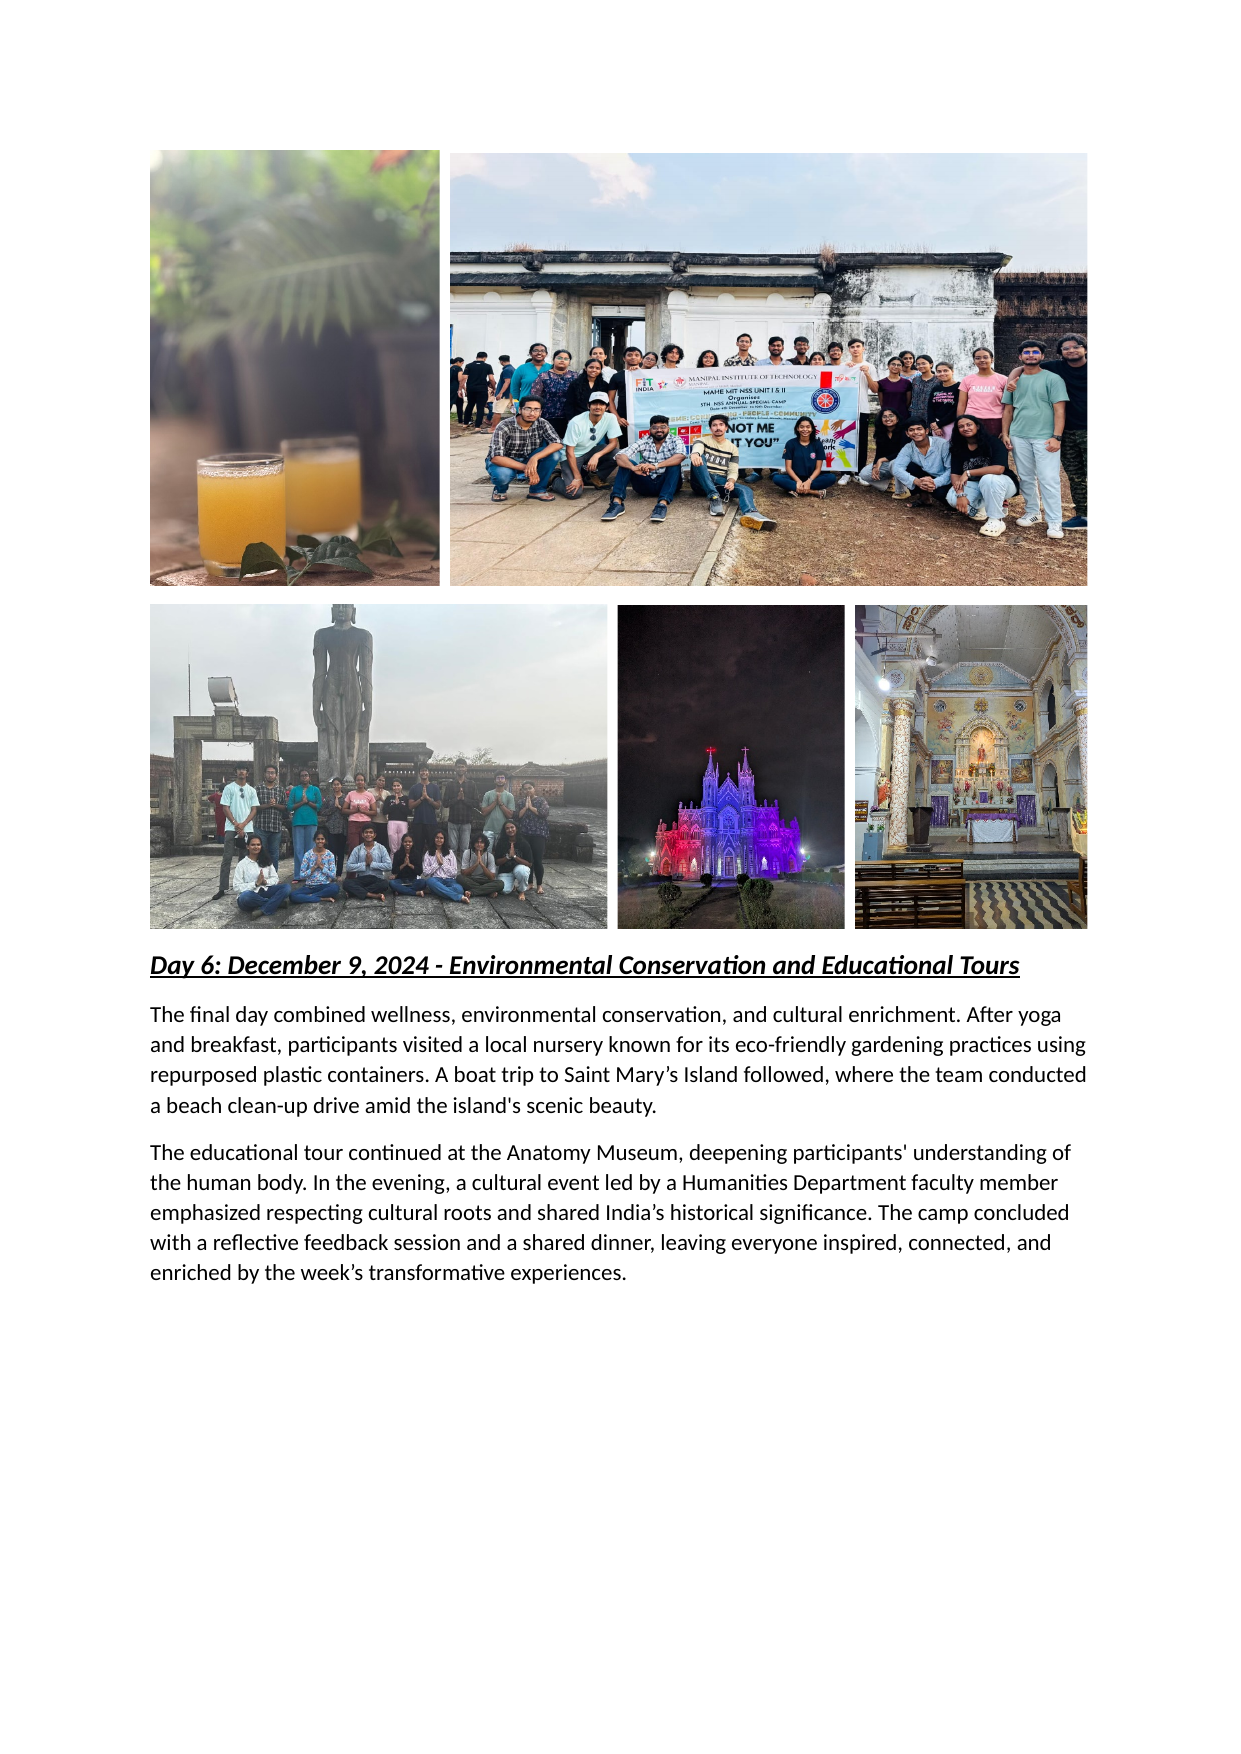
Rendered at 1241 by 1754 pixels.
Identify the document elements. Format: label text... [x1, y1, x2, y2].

picture [150, 604, 608, 929]
text The educational tour continued at the Anatomy Museum, deepening participants' understanding of the human body. In the evening, a cultural event led by a Humanities Department faculty member emphasized respecting cultural roots and shared India’s historical significance. The camp concluded with a reflective feedback session and a shared dinner, leaving everyone inspired, connected, and enriched by the week’s transformative experiences. [150, 1138, 1090, 1286]
text Day 6: December 9, 2024 - Environmental Conservation and Educational Tours [150, 948, 1090, 981]
picture [450, 153, 1088, 586]
picture [617, 605, 845, 929]
picture [150, 150, 440, 586]
text The final day combined wellness, environmental conservation, and cultural enrichment. After yoga and breakfast, participants visited a local nursery known for its eco-friendly gardening practices using repurposed plastic containers. A boat trip to Saint Mary’s Island followed, where the team conducted a beach clean-up drive amid the island's scenic beauty. [150, 1000, 1090, 1119]
picture [855, 605, 1088, 929]
